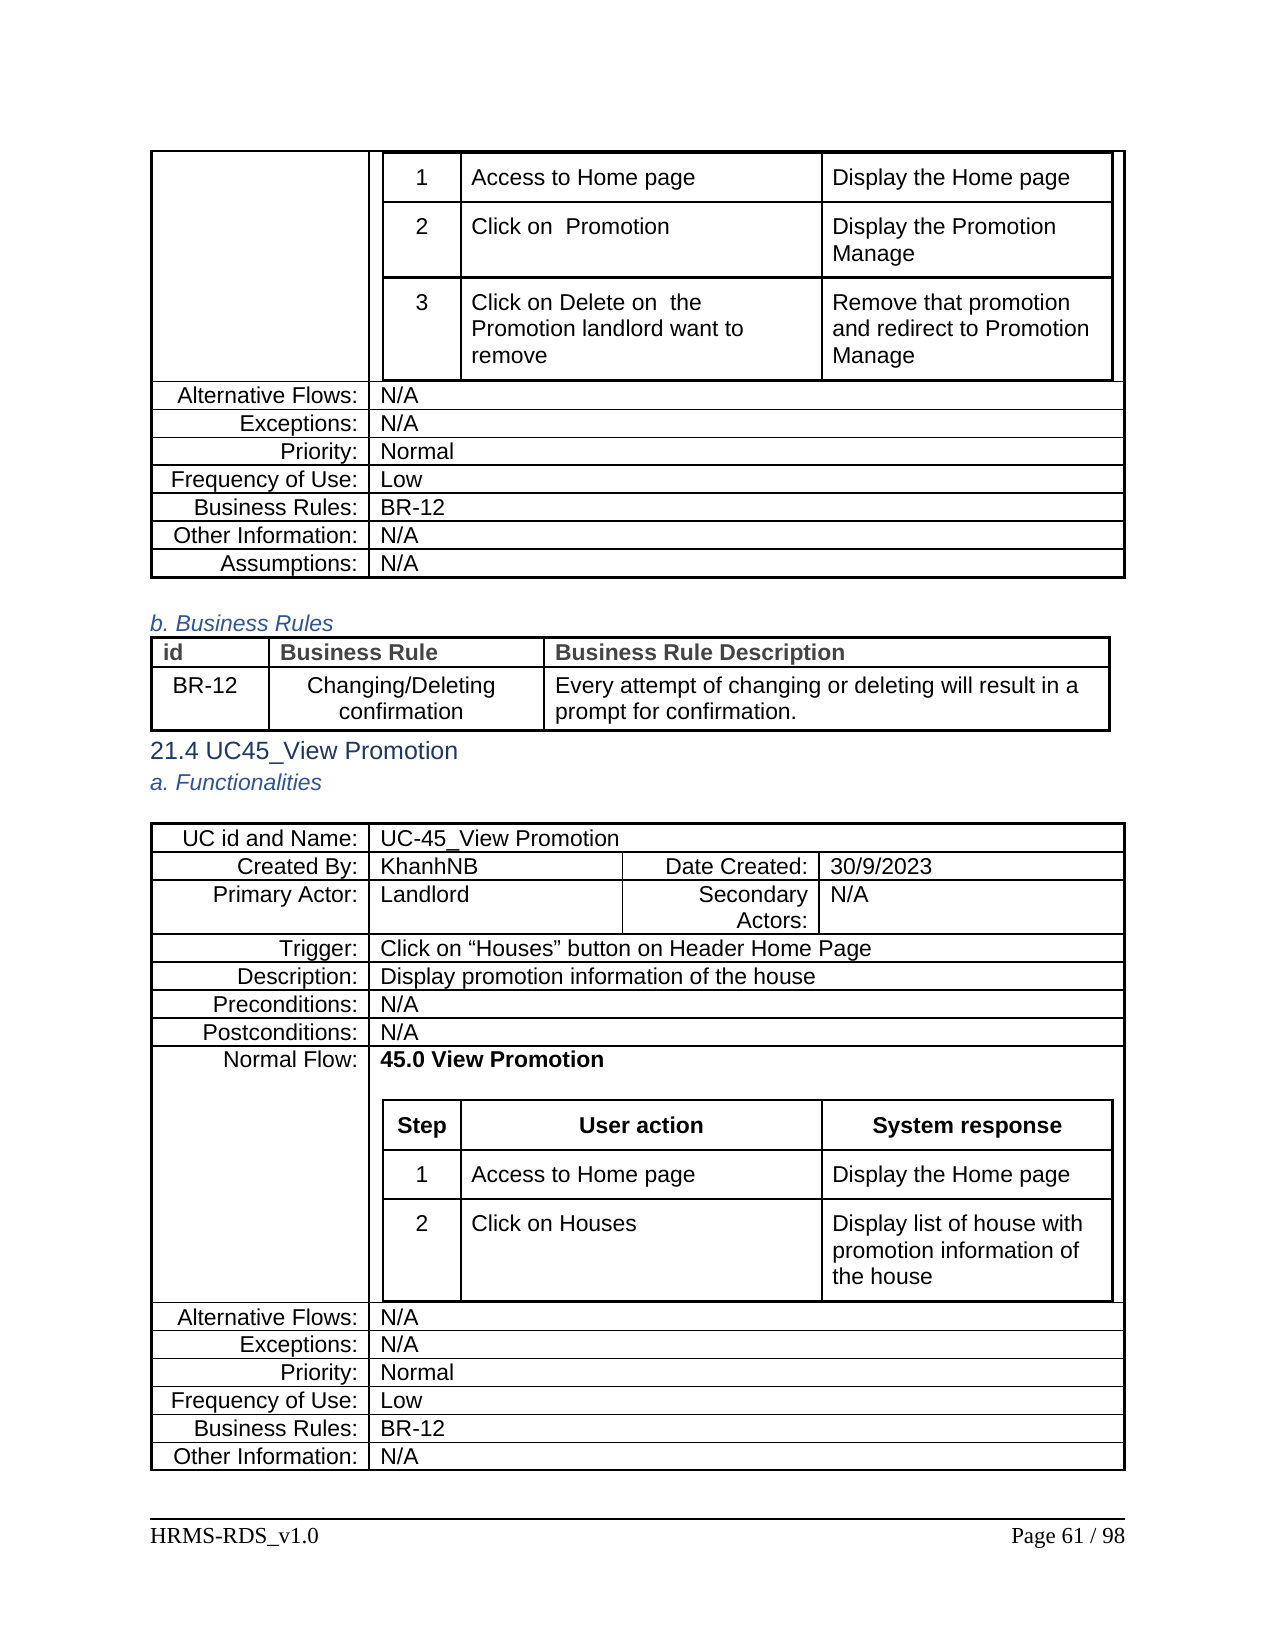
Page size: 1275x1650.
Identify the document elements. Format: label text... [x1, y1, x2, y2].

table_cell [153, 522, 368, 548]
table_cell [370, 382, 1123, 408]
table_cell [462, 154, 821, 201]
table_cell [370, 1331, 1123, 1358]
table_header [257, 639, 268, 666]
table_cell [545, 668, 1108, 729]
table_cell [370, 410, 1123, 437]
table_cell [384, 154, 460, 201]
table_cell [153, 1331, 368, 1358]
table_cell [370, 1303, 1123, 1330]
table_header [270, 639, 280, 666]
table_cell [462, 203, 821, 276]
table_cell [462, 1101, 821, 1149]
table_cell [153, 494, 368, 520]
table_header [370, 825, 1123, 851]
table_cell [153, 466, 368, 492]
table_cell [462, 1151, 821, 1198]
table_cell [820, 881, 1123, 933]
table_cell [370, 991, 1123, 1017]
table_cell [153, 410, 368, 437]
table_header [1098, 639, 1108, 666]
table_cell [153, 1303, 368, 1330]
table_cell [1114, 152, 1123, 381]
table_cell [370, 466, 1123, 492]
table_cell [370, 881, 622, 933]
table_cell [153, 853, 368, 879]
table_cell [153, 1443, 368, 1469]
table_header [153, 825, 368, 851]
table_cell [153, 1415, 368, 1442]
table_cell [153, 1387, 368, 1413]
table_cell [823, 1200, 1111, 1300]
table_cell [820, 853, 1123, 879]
subtitle 21.4 UC45_View Promotion [150, 736, 1125, 765]
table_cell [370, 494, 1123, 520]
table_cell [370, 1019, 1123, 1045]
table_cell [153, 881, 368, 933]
subtitle b. Business Rules [150, 610, 1125, 636]
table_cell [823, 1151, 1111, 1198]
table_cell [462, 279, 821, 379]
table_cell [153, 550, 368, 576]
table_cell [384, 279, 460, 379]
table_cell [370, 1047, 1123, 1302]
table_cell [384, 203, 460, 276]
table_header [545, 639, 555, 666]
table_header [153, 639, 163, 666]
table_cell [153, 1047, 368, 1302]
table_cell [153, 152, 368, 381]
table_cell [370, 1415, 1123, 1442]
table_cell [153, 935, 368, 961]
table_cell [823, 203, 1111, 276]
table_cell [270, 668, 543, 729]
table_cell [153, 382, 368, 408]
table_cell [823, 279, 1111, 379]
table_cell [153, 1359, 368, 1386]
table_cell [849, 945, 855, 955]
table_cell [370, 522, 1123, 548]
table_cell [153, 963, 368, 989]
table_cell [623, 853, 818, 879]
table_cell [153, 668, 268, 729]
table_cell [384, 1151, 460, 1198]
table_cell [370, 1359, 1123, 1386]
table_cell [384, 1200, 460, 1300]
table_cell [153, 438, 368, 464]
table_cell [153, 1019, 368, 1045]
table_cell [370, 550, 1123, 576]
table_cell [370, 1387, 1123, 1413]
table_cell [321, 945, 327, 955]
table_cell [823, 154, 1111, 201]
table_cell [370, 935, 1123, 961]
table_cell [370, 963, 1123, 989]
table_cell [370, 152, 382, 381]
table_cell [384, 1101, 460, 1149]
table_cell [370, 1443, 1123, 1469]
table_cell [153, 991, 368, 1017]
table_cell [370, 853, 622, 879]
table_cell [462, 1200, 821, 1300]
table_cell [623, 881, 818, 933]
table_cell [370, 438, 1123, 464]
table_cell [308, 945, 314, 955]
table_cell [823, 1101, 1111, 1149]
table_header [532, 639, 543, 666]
subtitle a. Functionalities [150, 769, 1125, 795]
